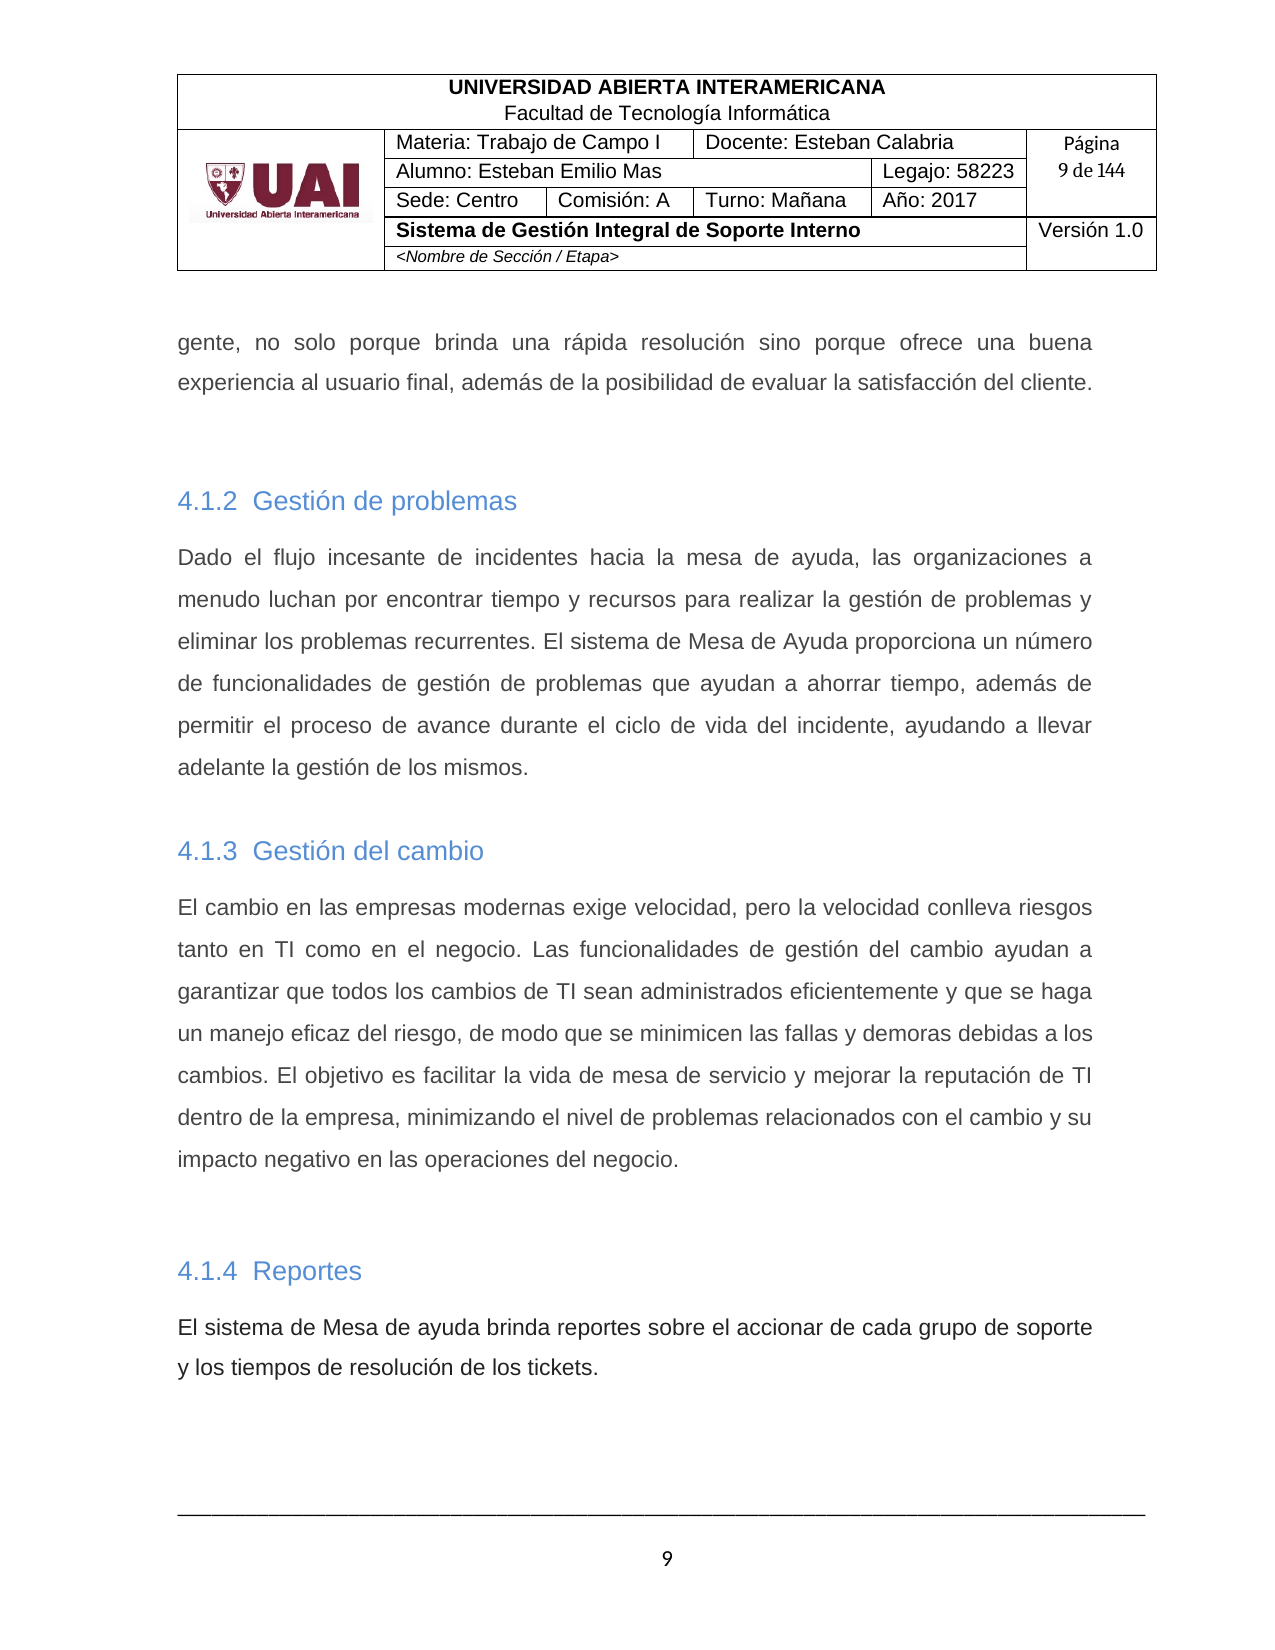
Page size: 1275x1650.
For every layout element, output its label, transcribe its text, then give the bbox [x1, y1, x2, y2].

text Dado el flujo incesante de incidentes hacia la mesa de ayuda, las organizaciones a menudo luchan por encontrar tiempo y recursos para realizar la gestión de problemas y eliminar los problemas recurrentes. El sistema de Mesa de Ayuda proporciona un número de funcionalidades de gestión de problemas que ayudan a ahorrar tiempo, además de permitir el proceso de avance durante el ciclo de vida del incidente, ayudando a llevar adelante la gestión de los mismos. [177, 544, 1093, 781]
text El cambio en las empresas modernas exige velocidad, pero la velocidad conlleva riesgos tanto en TI como en el negocio. Las funcionalidades de gestión del cambio ayudan a garantizar que todos los cambios de TI sean administrados eficientemente y que se haga un manejo eficaz del riesgo, de modo que se minimicen las fallas y demoras debidas a los cambios. El objetivo es facilitar la vida de mesa de servicio y mejorar la reputación de TI dentro de la empresa, minimizando el nivel de problemas relacionados con el cambio y su impacto negativo en las operaciones del negocio. [177, 894, 1093, 1173]
subtitle Reportes [177, 1255, 1157, 1287]
subtitle Gestión del cambio [177, 835, 1157, 866]
subtitle Gestión de problemas [177, 485, 1157, 516]
picture [188, 155, 374, 223]
text El sistema de Mesa de ayuda brinda reportes sobre el accionar de cada grupo de soporte y los tiempos de resolución de los tickets. [177, 1314, 1093, 1380]
